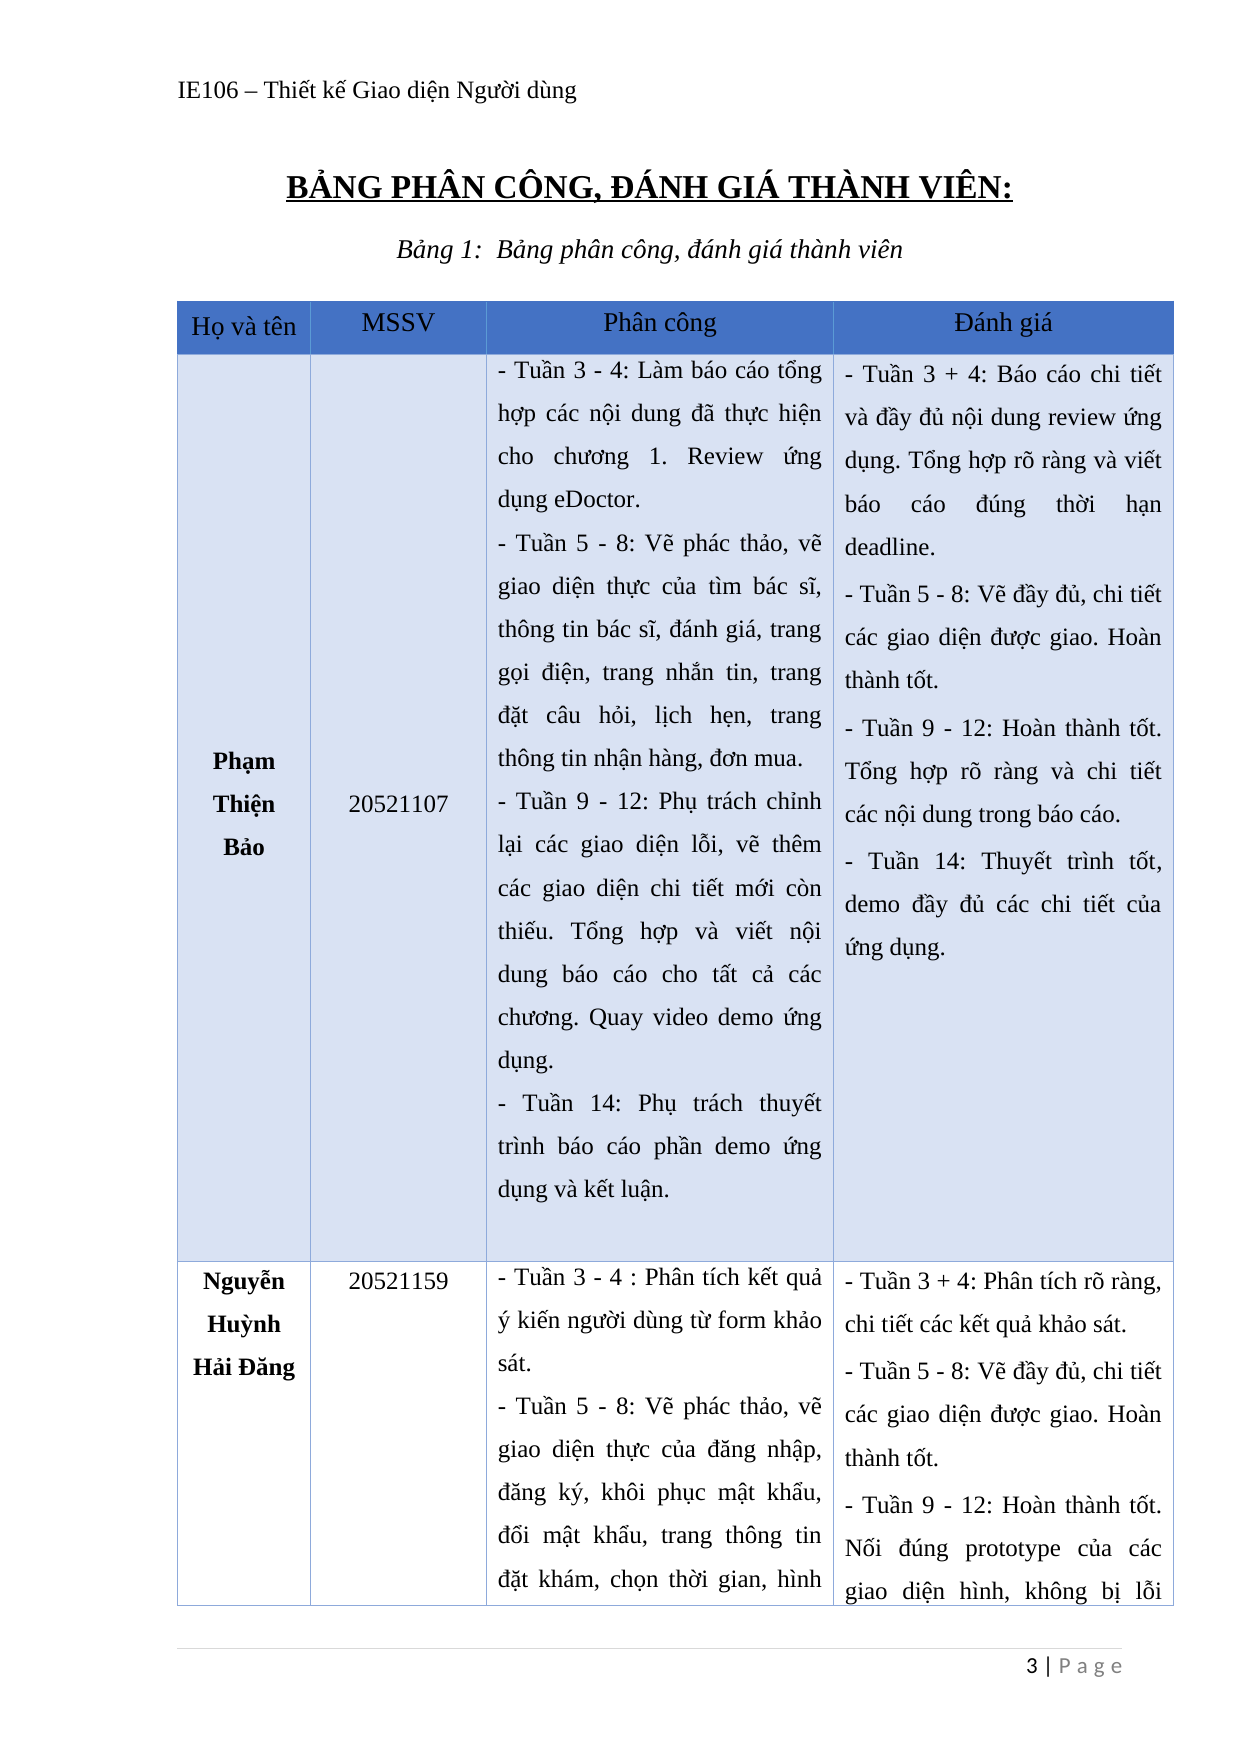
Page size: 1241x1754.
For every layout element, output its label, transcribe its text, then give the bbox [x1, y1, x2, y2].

table_cell 20521107 [311, 355, 486, 1261]
text Bảng 1: Bảng phân công, đánh giá thành viên [177, 233, 1122, 264]
table_cell Phạm Thiện Bảo [178, 355, 310, 1261]
text BẢNG PHÂN CÔNG, ĐÁNH GIÁ THÀNH VIÊN: [177, 167, 1122, 206]
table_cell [487, 1262, 833, 1605]
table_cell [178, 1262, 310, 1605]
table_cell - Tuần 3 - 4: Làm báo cáo tổng hợp các nội dung đã thực hiện cho chương 1. Review ứng dụng eDoctor. - Tuần 5 - 8: Vẽ phác thảo, vẽ giao diện thực của tìm bác sĩ, thông tin bác sĩ, đánh giá, trang gọi điện, trang nhắn tin, trang đặt câu hỏi, lịch hẹn, trang thông tin nhận hàng, đơn mua. - Tuần 9 - 12: Phụ trách chỉnh lại các giao diện lỗi, vẽ thêm các giao diện chi tiết mới còn thiếu. Tổng hợp và viết nội dung báo cáo cho tất cả các chương. Quay video demo ứng dụng. - Tuần 14: Phụ trách thuyết trình báo cáo phần demo ứng dụng và kết luận. [487, 355, 833, 1261]
table_header MSSV [311, 302, 486, 354]
table_cell 20521159 [311, 1262, 486, 1605]
table_cell - Tuần 3 + 4: Báo cáo chi tiết và đầy đủ nội dung review ứng dụng. Tổng hợp rõ ràng và viết báo cáo đúng thời hạn deadline. - Tuần 5 - 8: Vẽ đầy đủ, chi tiết các giao diện được giao. Hoàn thành tốt. - Tuần 9 - 12: Hoàn thành tốt. Tổng hợp rõ ràng và chi tiết các nội dung trong báo cáo. - Tuần 14: Thuyết trình tốt, demo đầy đủ các chi tiết của ứng dụng. [834, 355, 1173, 1261]
table_header Phân công [487, 302, 833, 354]
table_header Đánh giá [834, 302, 1173, 354]
table_header Họ và tên [178, 302, 310, 354]
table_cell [834, 1262, 1173, 1605]
